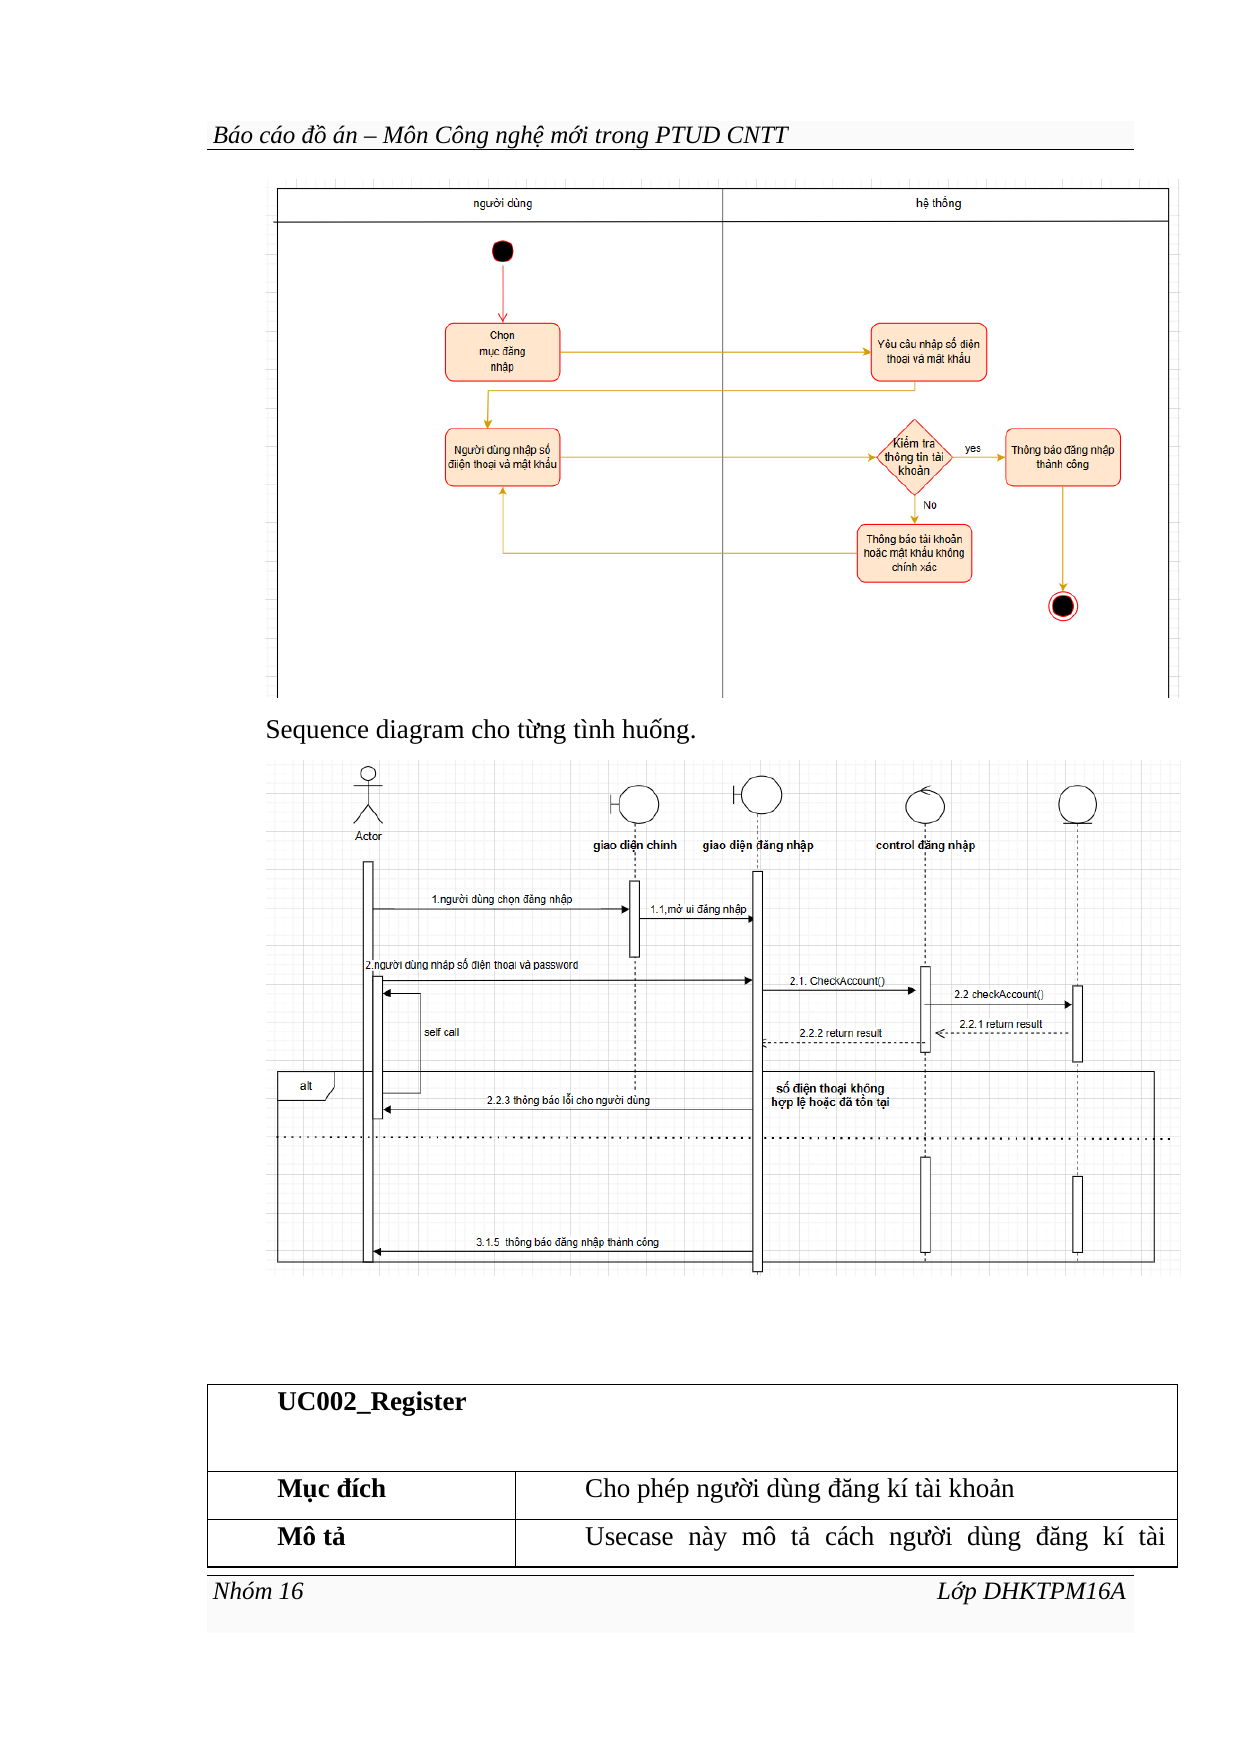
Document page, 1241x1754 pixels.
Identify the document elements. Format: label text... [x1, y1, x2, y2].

table_cell Mục đích [208, 1472, 515, 1519]
table_cell Mô tả [208, 1520, 515, 1566]
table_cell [516, 1520, 1177, 1566]
picture [265, 760, 1181, 1276]
table_header UC002_Register [208, 1385, 1177, 1471]
picture [265, 179, 1181, 698]
text Sequence diagram cho từng tình huống. [207, 713, 1122, 745]
table_cell Cho phép người dùng đăng kí tài khoản [516, 1472, 1177, 1519]
